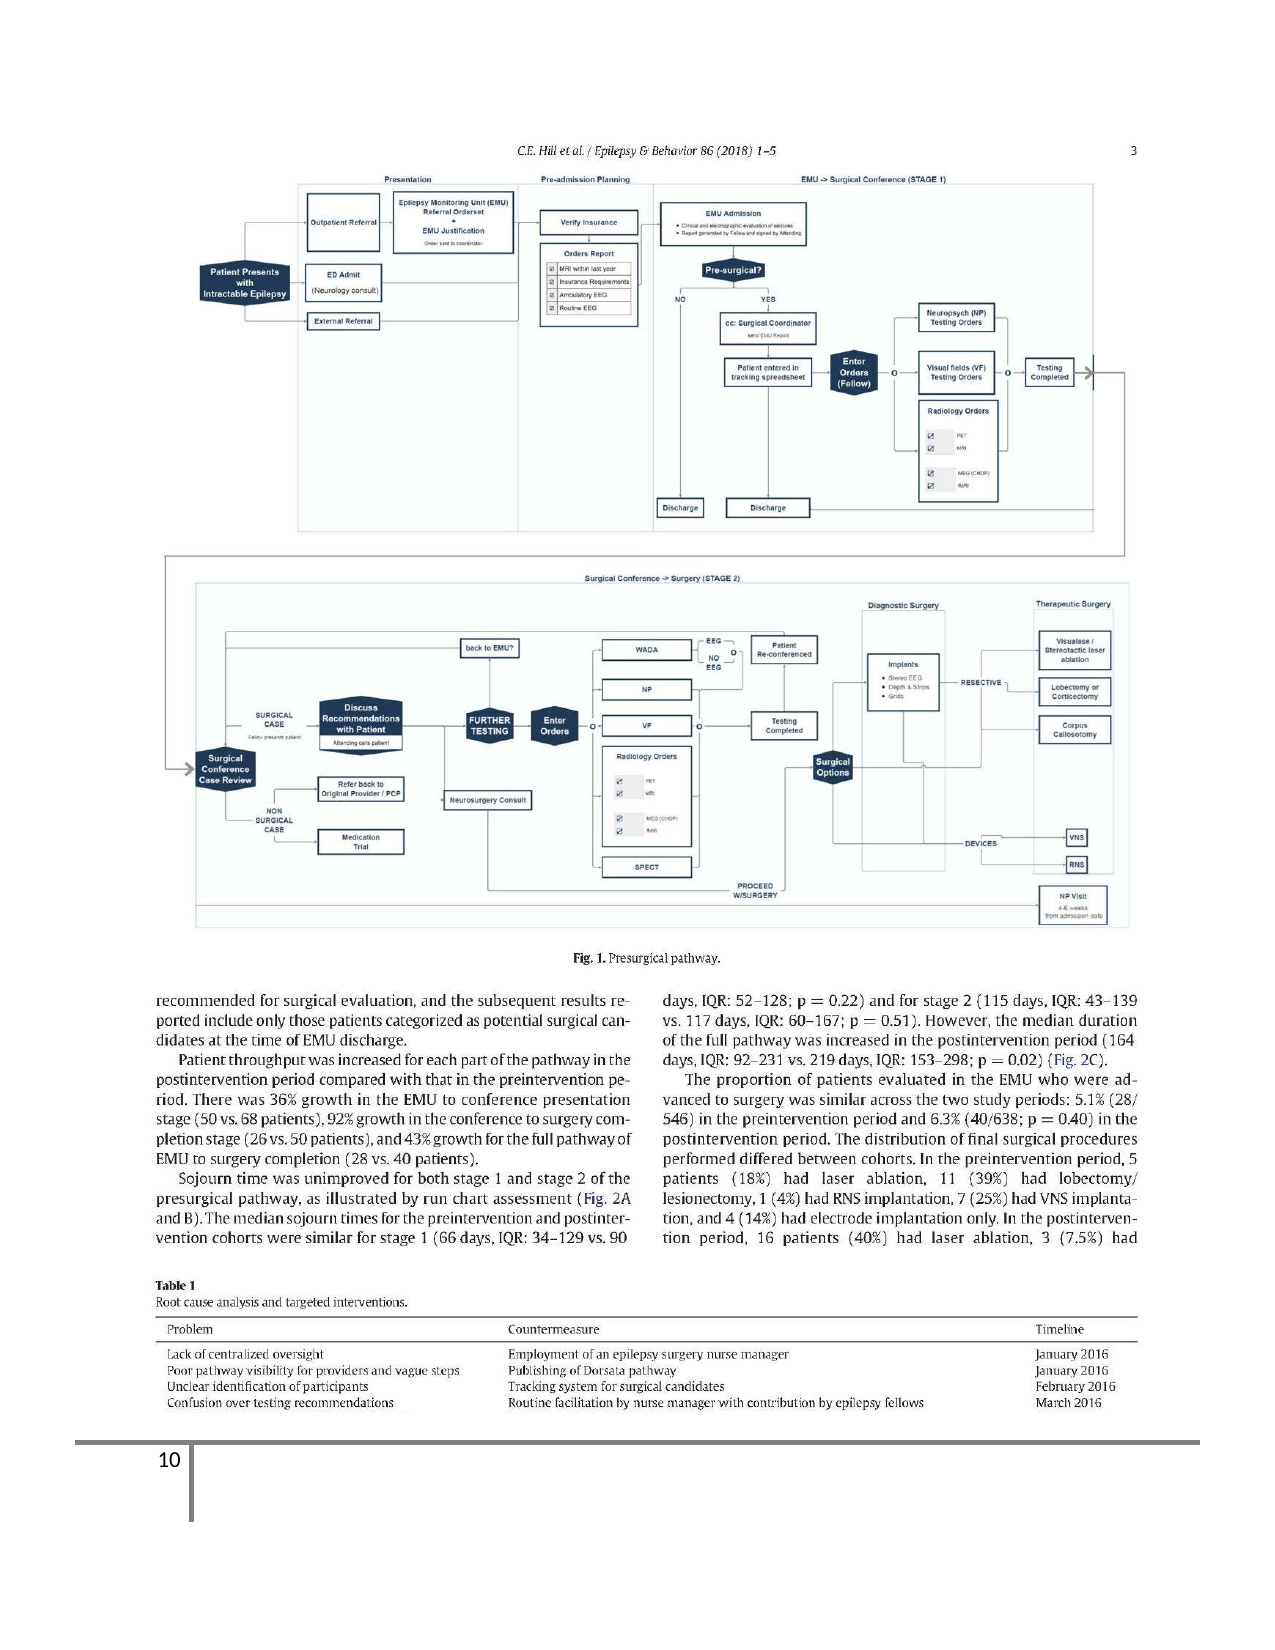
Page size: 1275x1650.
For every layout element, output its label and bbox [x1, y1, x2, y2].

picture [75, 75, 1200, 1413]
